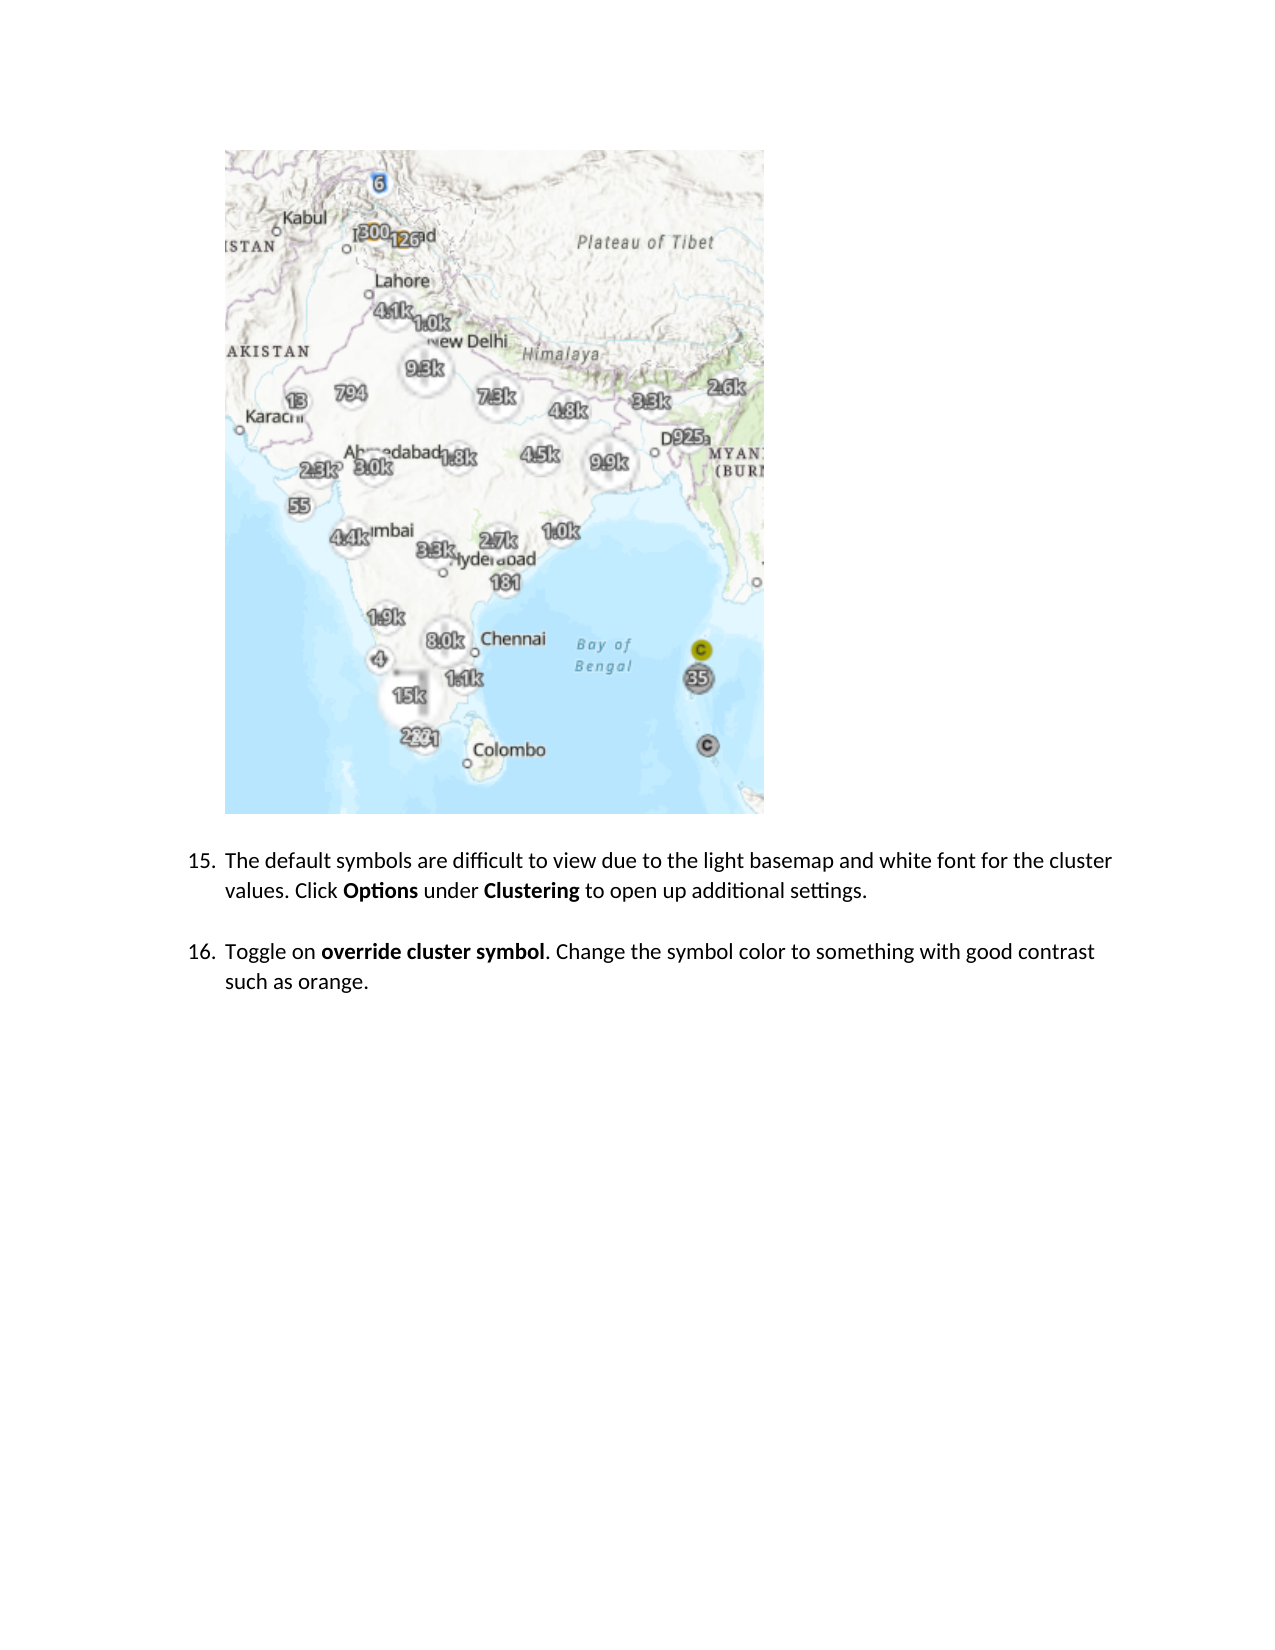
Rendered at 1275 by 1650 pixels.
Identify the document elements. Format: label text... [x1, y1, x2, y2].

list Toggle on override cluster symbol. Change the symbol color to something with good contrast such as orange. [187, 937, 1125, 995]
picture [225, 150, 764, 814]
list The default symbols are difficult to view due to the light basemap and white font for the cluster values. Click Options under Clustering to open up additional settings. [187, 846, 1125, 935]
